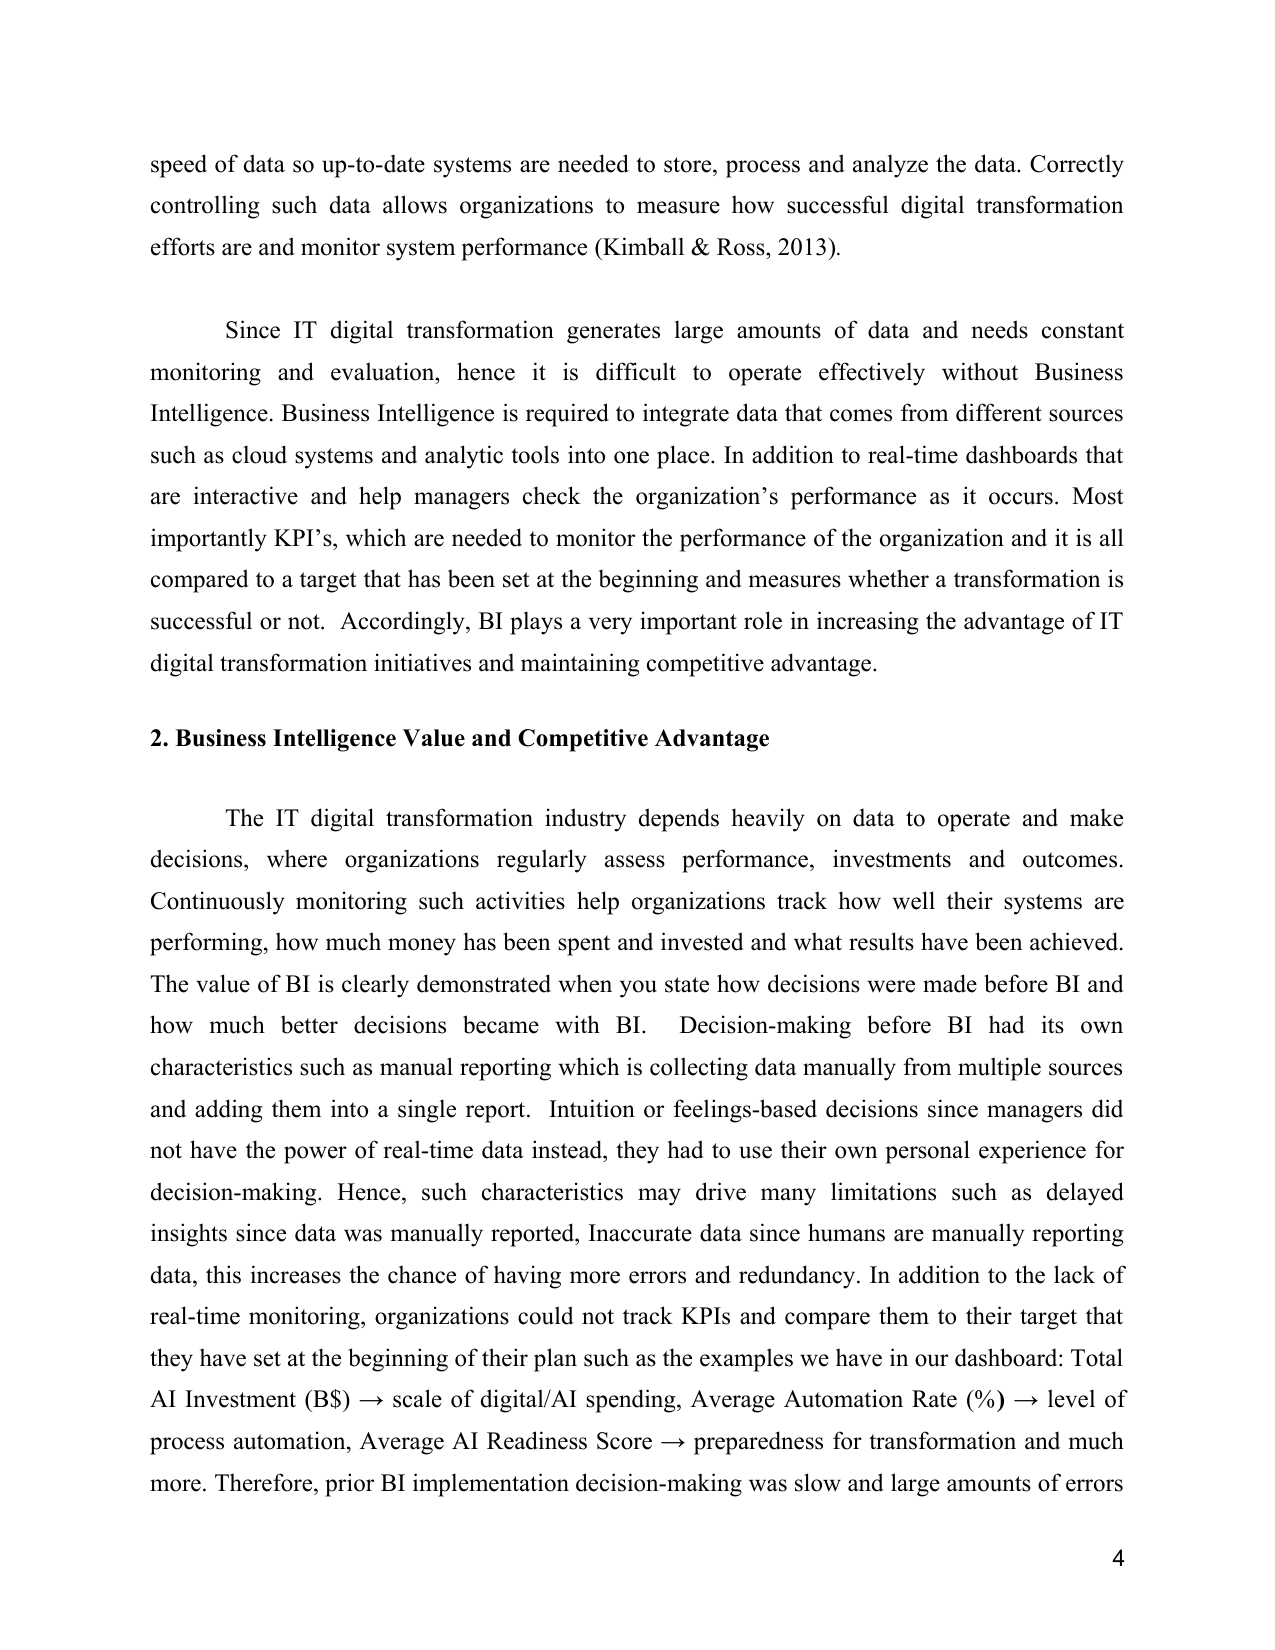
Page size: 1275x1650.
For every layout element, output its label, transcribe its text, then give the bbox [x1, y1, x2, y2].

text Since IT digital transformation generates large amounts of data and needs constant monitoring and evaluation, hence it is difficult to operate effectively without Business Intelligence. Business Intelligence is required to integrate data that comes from different sources such as cloud systems and analytic tools into one place. In addition to real-time dashboards that are interactive and help managers check the organization’s performance as it occurs. Most importantly KPI’s, which are needed to monitor the performance of the organization and it is all compared to a target that has been set at the beginning and measures whether a transformation is successful or not. Accordingly, BI plays a very important role in increasing the advantage of IT digital transformation initiatives and maintaining competitive advantage. [150, 316, 1125, 676]
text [150, 150, 1125, 261]
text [150, 804, 1125, 1496]
subtitle 2. Business Intelligence Value and Competitive Advantage [150, 724, 1125, 751]
